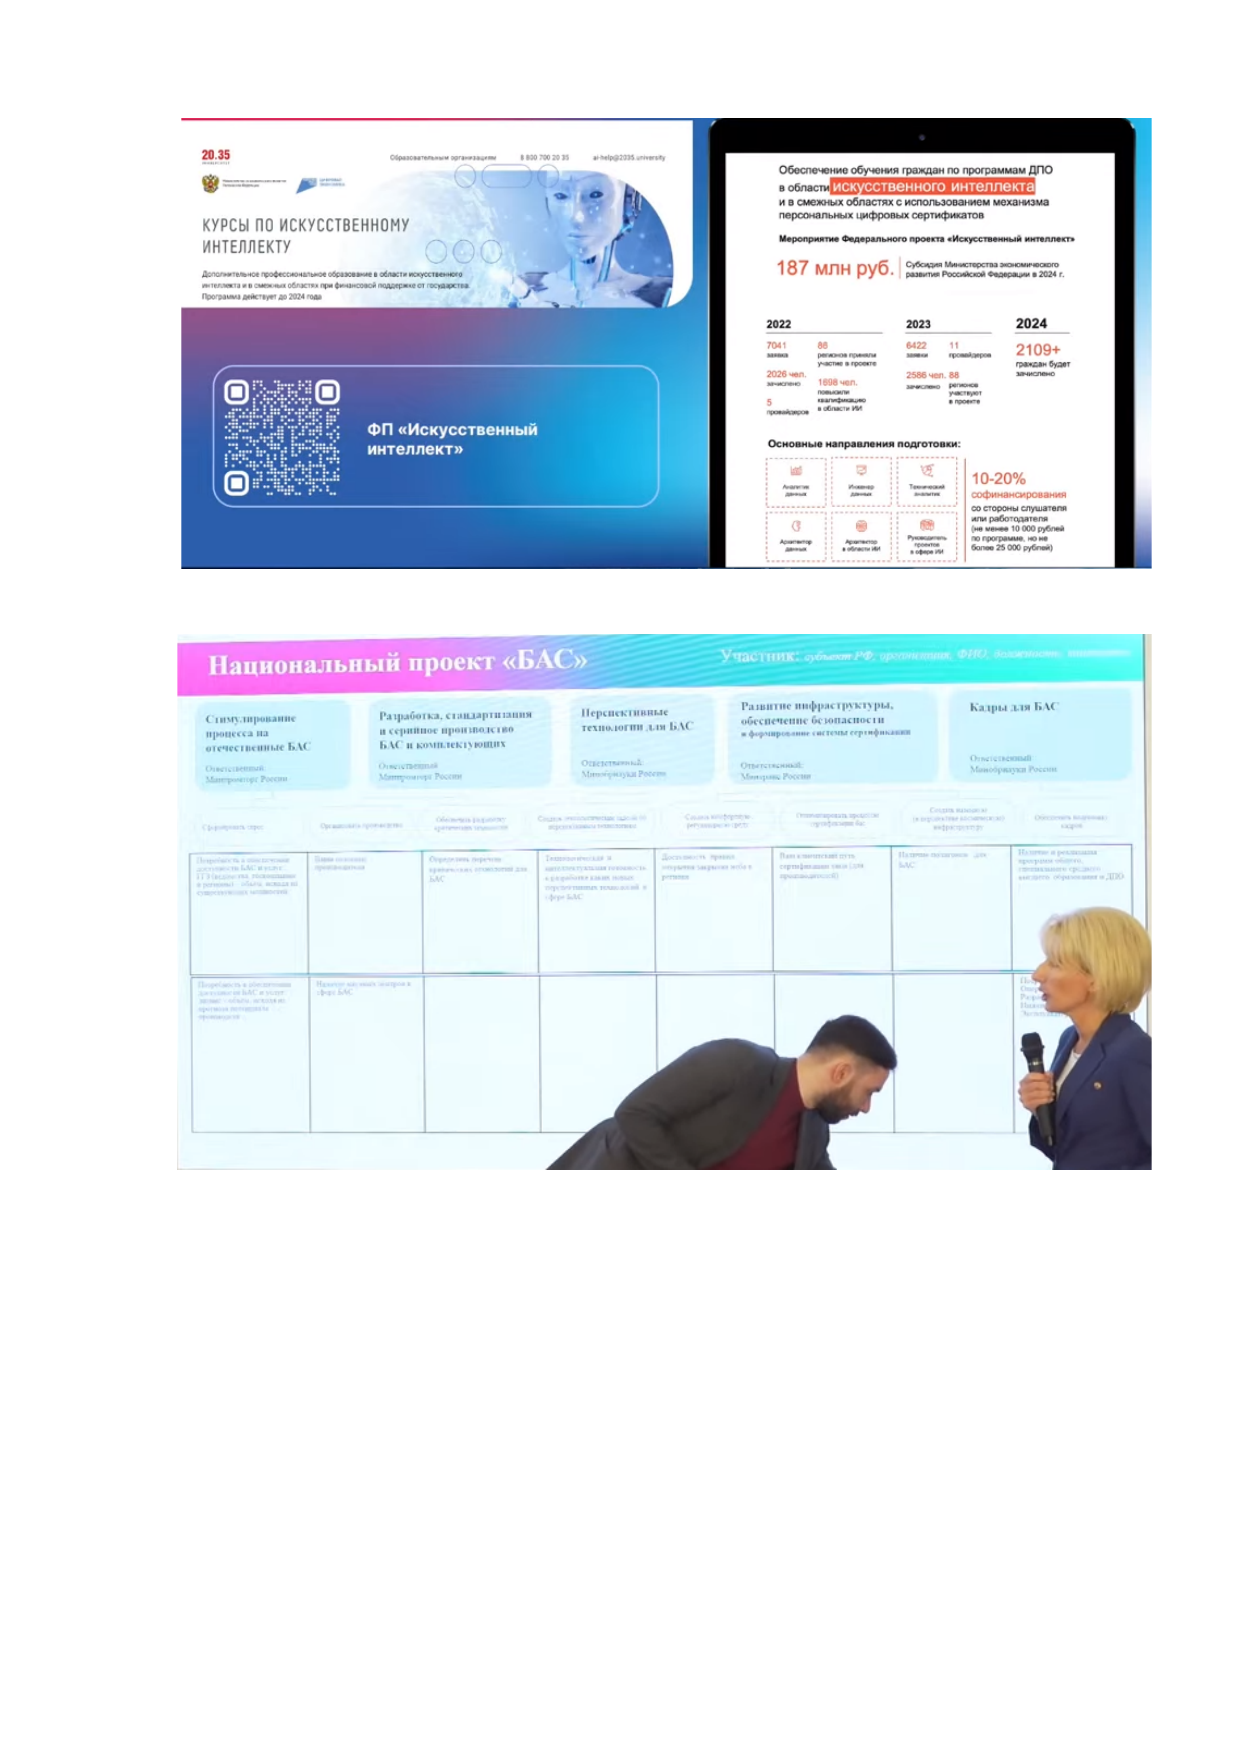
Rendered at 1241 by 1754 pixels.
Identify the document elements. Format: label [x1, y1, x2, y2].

picture [177, 634, 1152, 1170]
picture [177, 118, 1152, 569]
